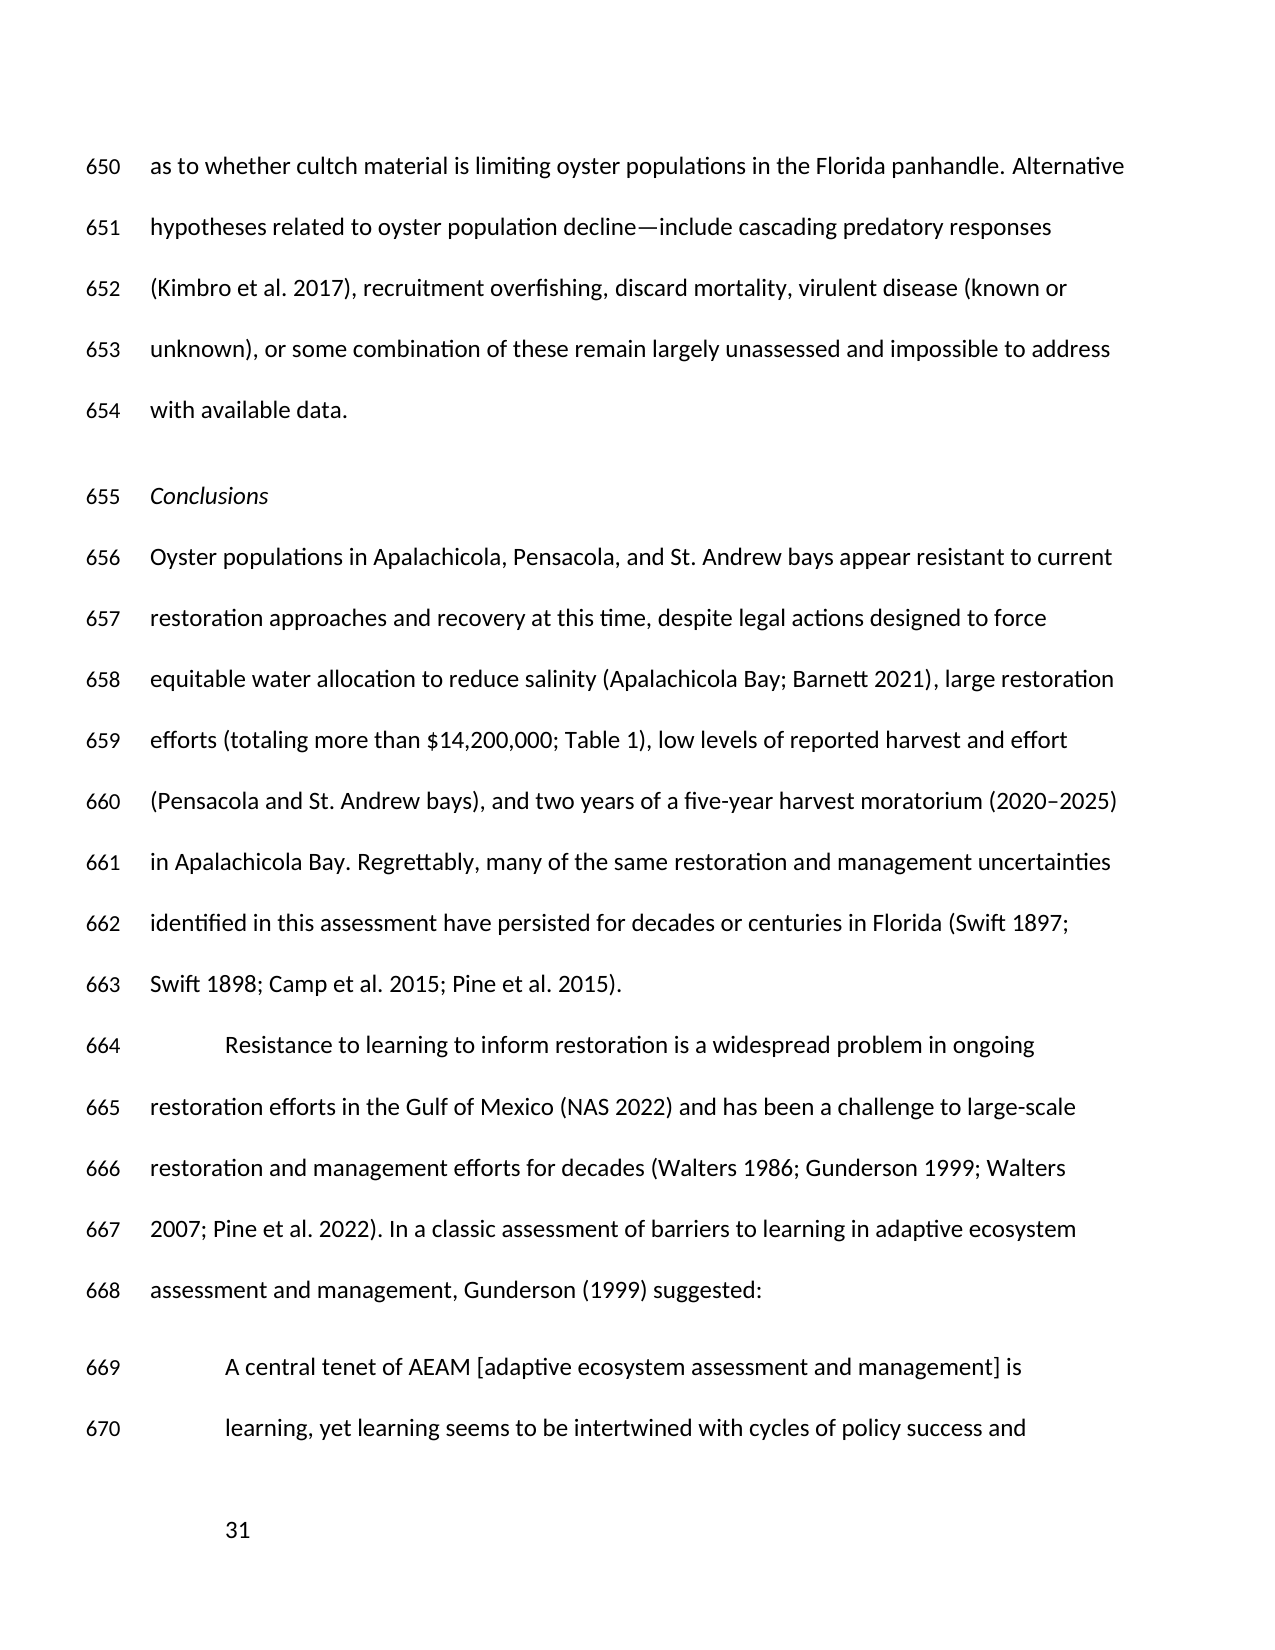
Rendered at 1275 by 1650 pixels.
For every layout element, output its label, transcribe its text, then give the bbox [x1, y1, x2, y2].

subtitle Conclusions [150, 480, 1125, 511]
text Oyster populations in Apalachicola, Pensacola, and St. Andrew bays appear resistant to current restoration approaches and recovery at this time, despite legal actions designed to force equitable water allocation to reduce salinity (Apalachicola Bay; Barnett 2021), large restoration efforts (totaling more than $14,200,000; Table 1), low levels of reported harvest and effort (Pensacola and St. Andrew bays), and two years of a five-year harvest moratorium (2020–2025) in Apalachicola Bay. Regrettably, many of the same restoration and management uncertainties identified in this assessment have persisted for decades or centuries in Florida (Swift 1897; Swift 1898; Camp et al. 2015; Pine et al. 2015). [150, 541, 1125, 999]
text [225, 1351, 1050, 1443]
text Resistance to learning to inform restoration is a widespread problem in ongoing restoration efforts in the Gulf of Mexico (NAS 2022) and has been a challenge to large-scale restoration and management efforts for decades (Walters 1986; Gunderson 1999; Walters 2007; Pine et al. 2022). In a classic assessment of barriers to learning in adaptive ecosystem assessment and management, Gunderson (1999) suggested: [150, 1029, 1125, 1304]
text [150, 150, 1125, 425]
